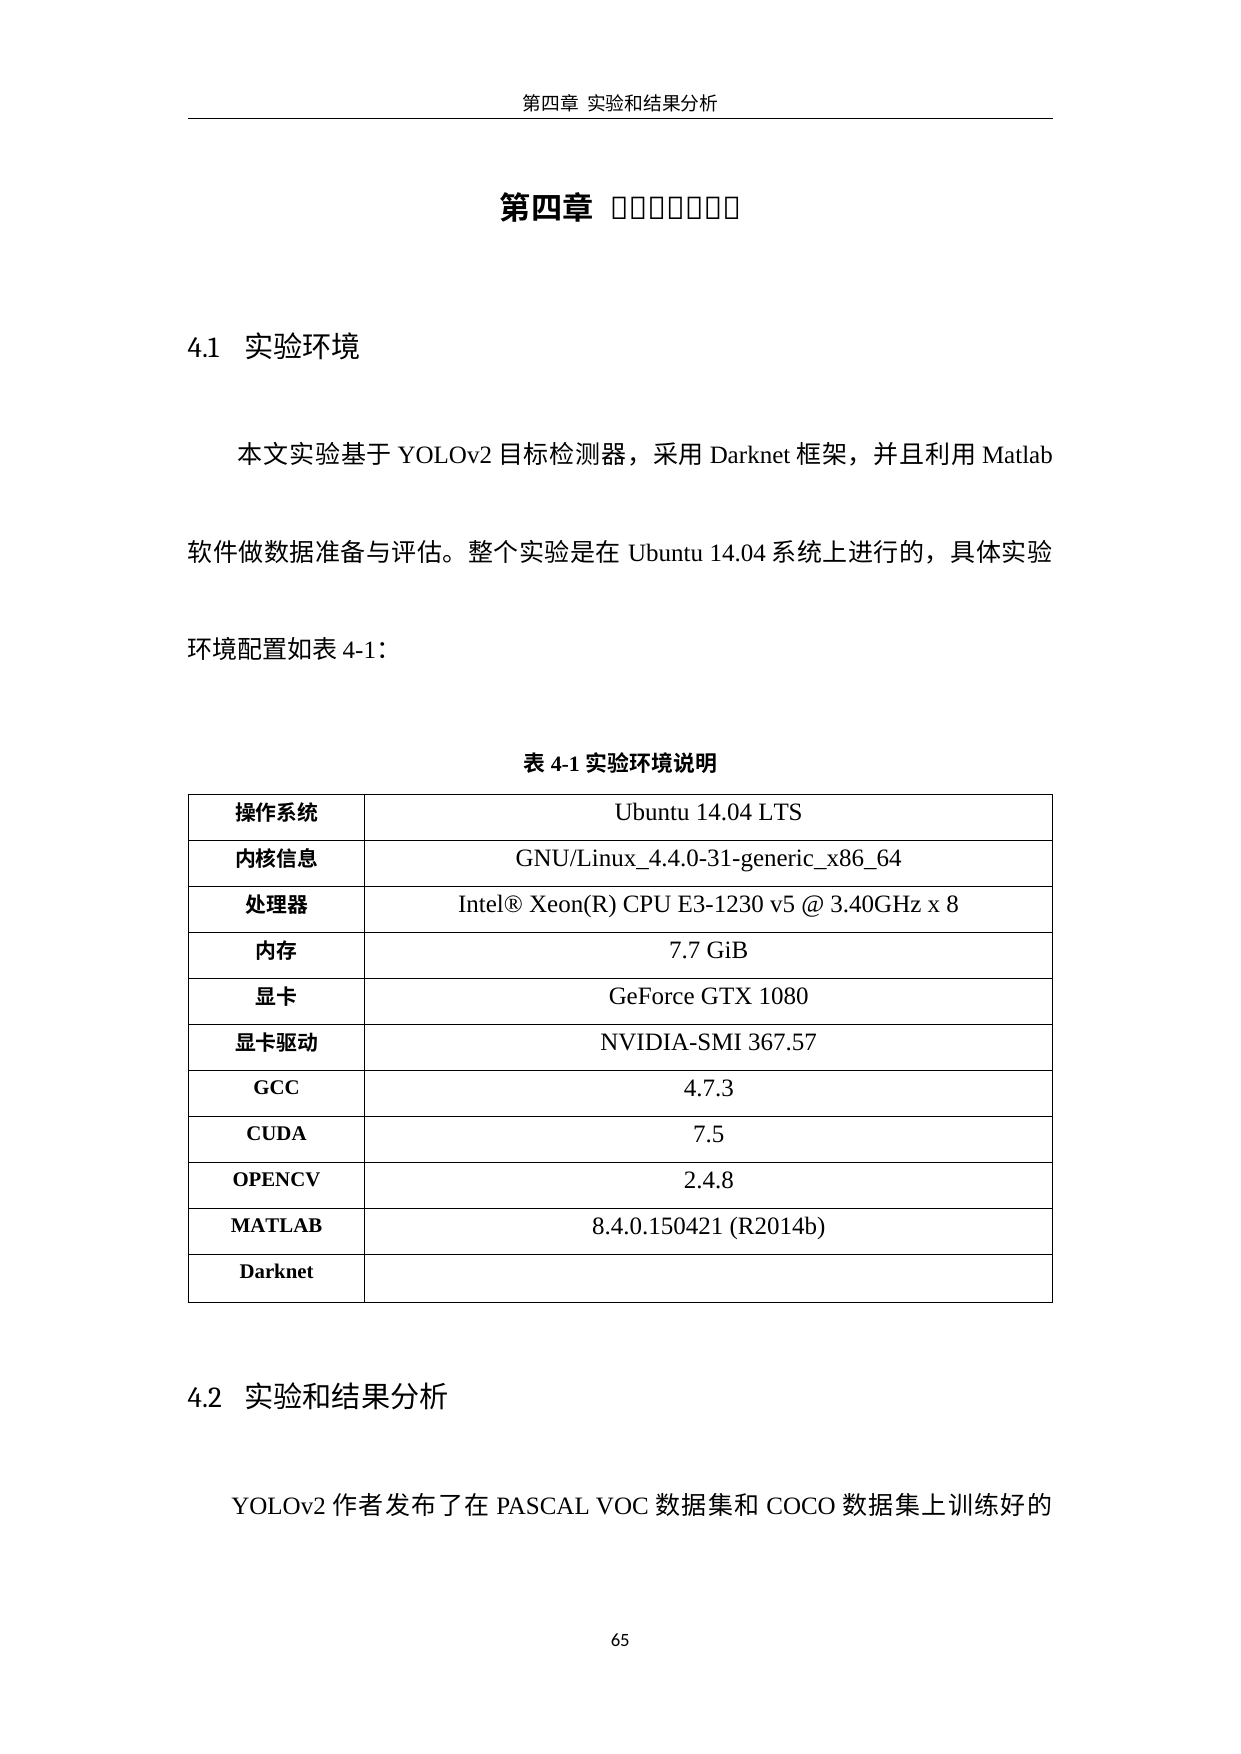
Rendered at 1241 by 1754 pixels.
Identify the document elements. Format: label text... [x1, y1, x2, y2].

table_cell 显卡 [189, 979, 364, 1024]
table_cell 8.4.0.150421 (R2014b) [365, 1209, 1052, 1254]
list 实验环境 [187, 312, 1053, 377]
table_cell 7.7 GiB [365, 933, 1052, 978]
table_cell GCC [189, 1071, 364, 1116]
table_cell Darknet [189, 1255, 364, 1302]
table_cell NVIDIA-SMI 367.57 [365, 1025, 1052, 1070]
table_cell 7.5 [365, 1117, 1052, 1162]
text 表 4-1 实验环境说明 [187, 745, 1053, 778]
table_cell GeForce GTX 1080 [365, 979, 1052, 1024]
table_cell 2.4.8 [365, 1163, 1052, 1208]
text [187, 1471, 1053, 1536]
subtitle 第四章 实验和结果分析 [187, 174, 1053, 239]
table_cell CUDA [189, 1117, 364, 1162]
table_cell 4.7.3 [365, 1071, 1052, 1116]
table_header 操作系统 [189, 795, 364, 840]
table_cell 显卡驱动 [189, 1025, 364, 1070]
table_cell 内存 [189, 933, 364, 978]
table_cell [365, 1255, 1052, 1302]
list 实验和结果分析 [187, 1362, 1053, 1427]
table_header Ubuntu 14.04 LTS [365, 795, 1052, 840]
table_cell GNU/Linux_4.4.0-31-generic_x86_64 [365, 841, 1052, 886]
table_cell MATLAB [189, 1209, 364, 1254]
table_cell Intel® Xeon(R) CPU E3-1230 v5 @ 3.40GHz x 8 [365, 887, 1052, 932]
table_cell 内核信息 [189, 841, 364, 886]
table_cell OPENCV [189, 1163, 364, 1208]
table_cell 处理器 [189, 887, 364, 932]
text 本文实验基于YOLOv2目标检测器，采用Darknet框架，并且利用Matlab软件做数据准备与评估。整个实验是在Ubuntu 14.04系统上进行的，具体实验环境配置如表4-1： [187, 420, 1053, 680]
